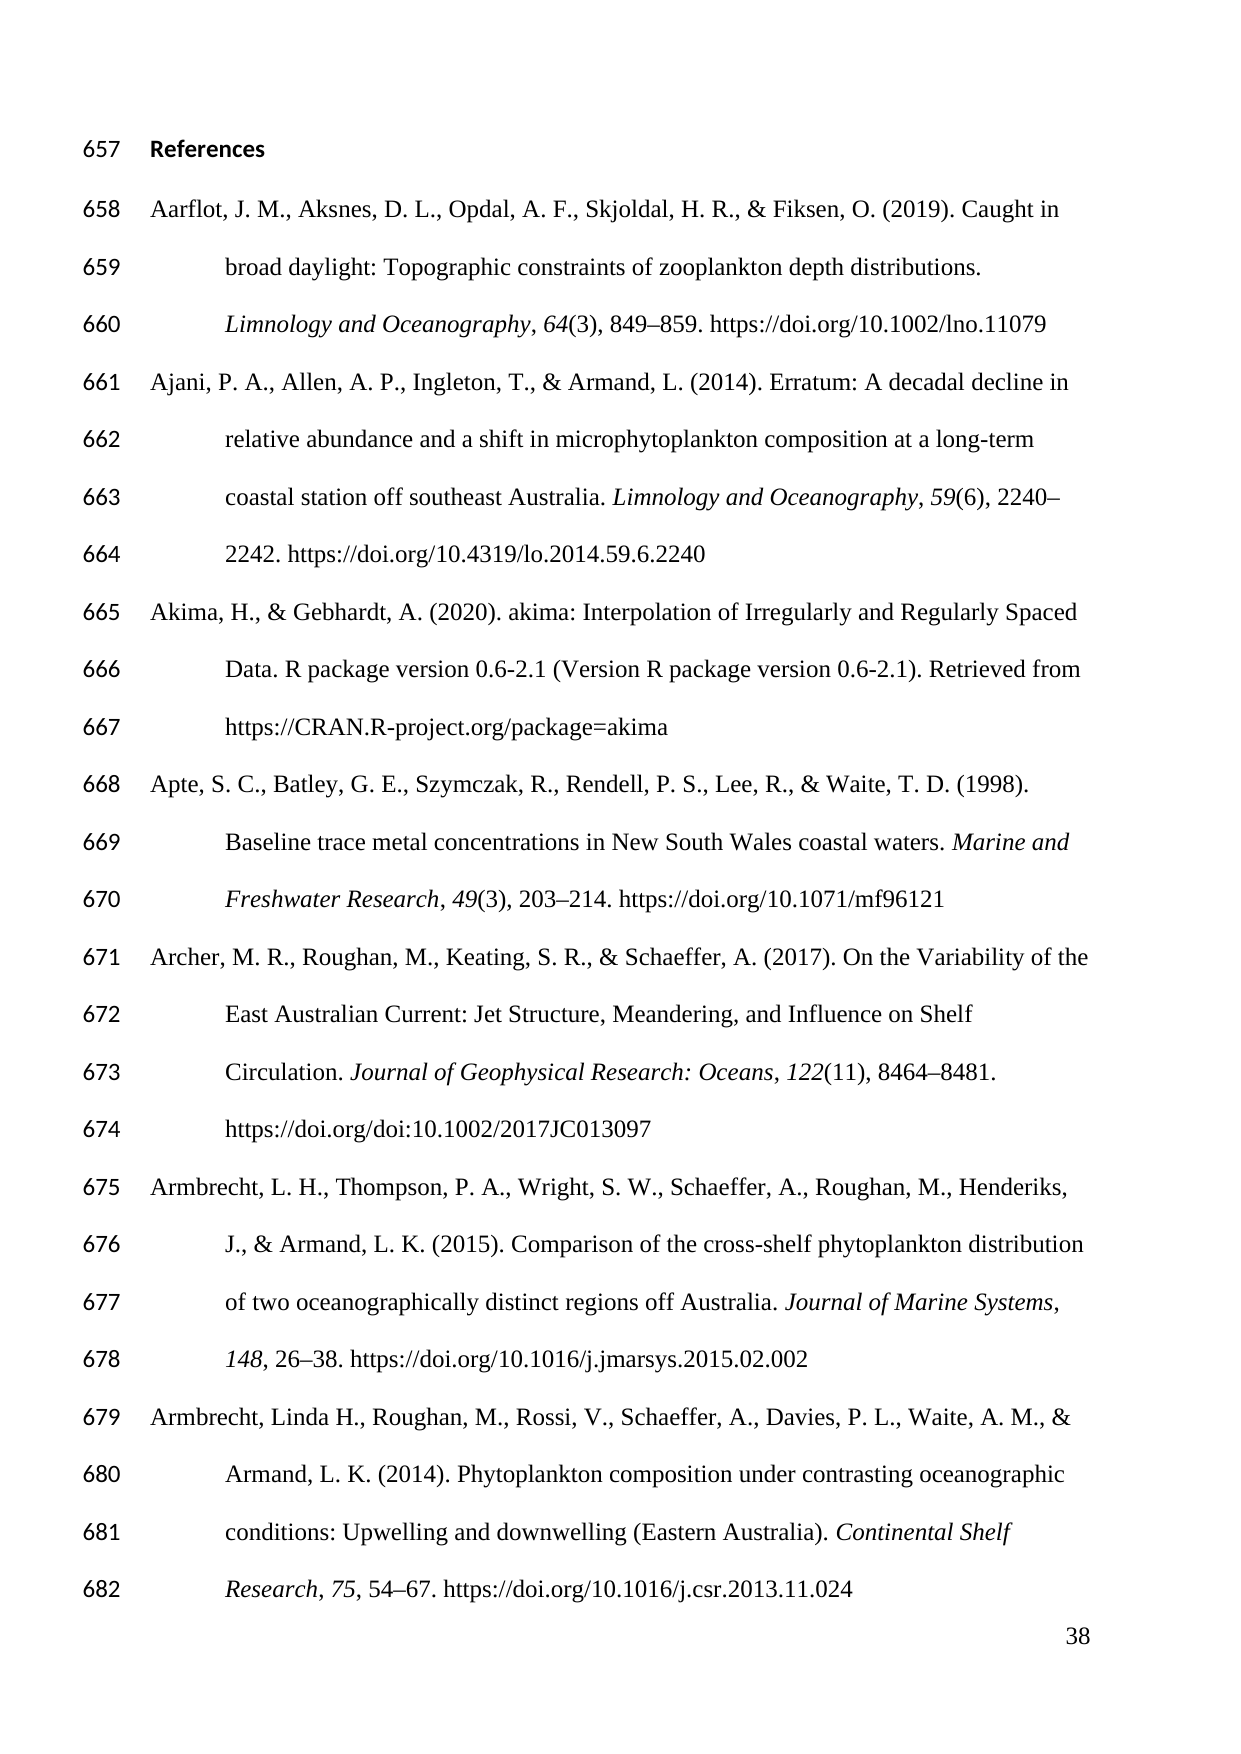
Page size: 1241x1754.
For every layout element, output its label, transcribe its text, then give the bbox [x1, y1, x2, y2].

text Akima, H., & Gebhardt, A. (2020). akima: Interpolation of Irregularly and Regularly Spaced Data. R package version 0.6-2.1 (Version R package version 0.6-2.1). Retrieved from https://CRAN.R-project.org/package=akima [150, 597, 1090, 741]
text Armbrecht, Linda H., Roughan, M., Rossi, V., Schaeffer, A., Davies, P. L., Waite, A. M., & Armand, L. K. (2014). Phytoplankton composition under contrasting oceanographic conditions: Upwelling and downwelling (Eastern Australia). Continental Shelf Research, 75, 54–67. https://doi.org/10.1016/j.csr.2013.11.024 [150, 1402, 1090, 1603]
text Apte, S. C., Batley, G. E., Szymczak, R., Rendell, P. S., Lee, R., & Waite, T. D. (1998). Baseline trace metal concentrations in New South Wales coastal waters. Marine and Freshwater Research, 49(3), 203–214. https://doi.org/10.1071/mf96121 [150, 769, 1090, 913]
text Archer, M. R., Roughan, M., Keating, S. R., & Schaeffer, A. (2017). On the Variability of the East Australian Current: Jet Structure, Meandering, and Influence on Shelf Circulation. Journal of Geophysical Research: Oceans, 122(11), 8464–8481. https://doi.org/doi:10.1002/2017JC013097 [150, 942, 1090, 1143]
text Aarflot, J. M., Aksnes, D. L., Opdal, A. F., Skjoldal, H. R., & Fiksen, O. (2019). Caught in broad daylight: Topographic constraints of zooplankton depth distributions. Limnology and Oceanography, 64(3), 849–859. https://doi.org/10.1002/lno.11079 [150, 194, 1090, 338]
text Armbrecht, L. H., Thompson, P. A., Wright, S. W., Schaeffer, A., Roughan, M., Henderiks, J., & Armand, L. K. (2015). Comparison of the cross-shelf phytoplankton distribution of two oceanographically distinct regions off Australia. Journal of Marine Systems, 148, 26–38. https://doi.org/10.1016/j.jmarsys.2015.02.002 [150, 1172, 1090, 1373]
text Ajani, P. A., Allen, A. P., Ingleton, T., & Armand, L. (2014). Erratum: A decadal decline in relative abundance and a shift in microphytoplankton composition at a long-term coastal station off southeast Australia. Limnology and Oceanography, 59(6), 2240–2242. https://doi.org/10.4319/lo.2014.59.6.2240 [150, 367, 1090, 568]
text References [150, 133, 1090, 163]
